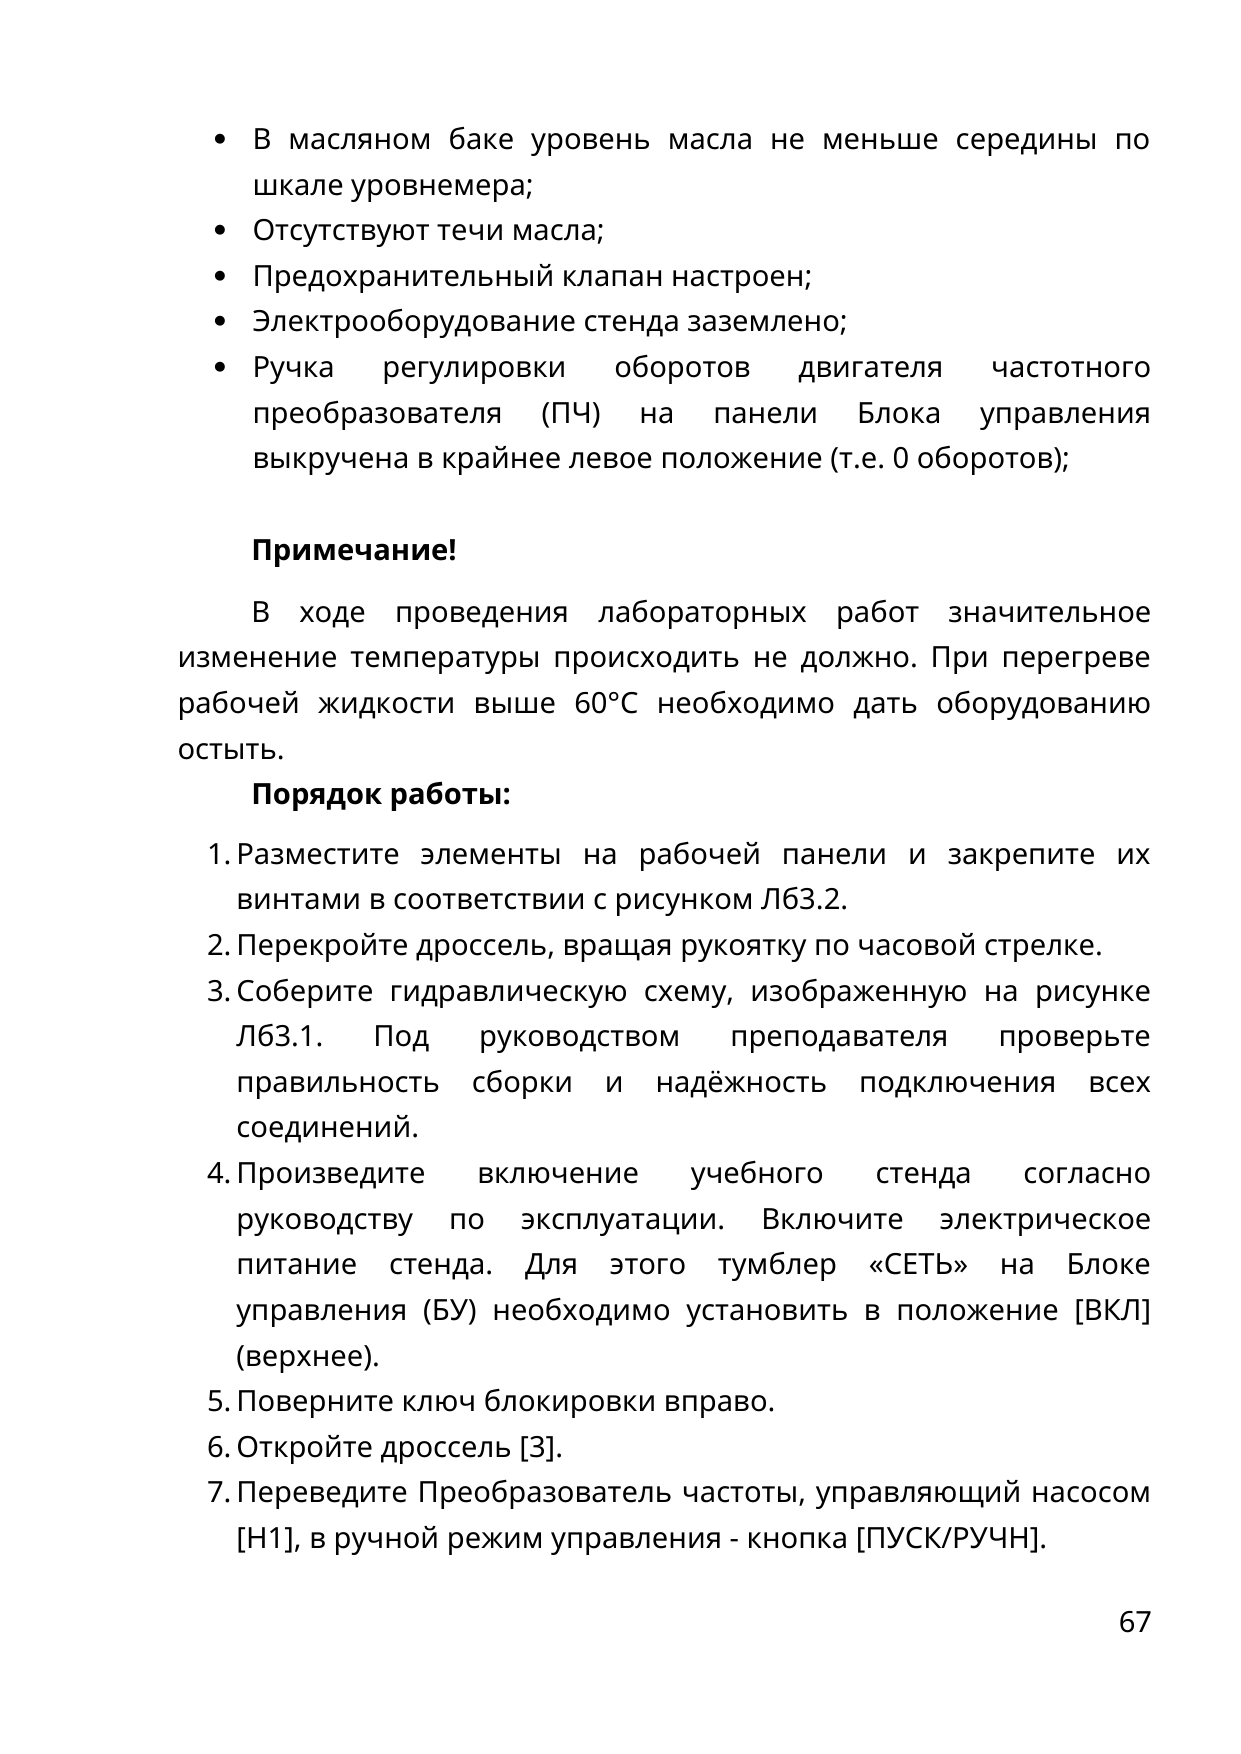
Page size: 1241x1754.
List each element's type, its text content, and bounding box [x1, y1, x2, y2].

list Перекройте дроссель, вращая рукоятку по часовой стрелке. [207, 924, 1152, 964]
list Поверните ключ блокировки вправо. [207, 1381, 1152, 1420]
list В масляном баке уровень масла не меньше середины по шкале уровнемера; [215, 118, 1152, 203]
text В ходе проведения лабораторных работ значительное изменение температуры происходить не должно. При перегреве рабочей жидкости выше 60°С необходимо дать оборудованию остыть. [177, 591, 1152, 768]
list Предохранительный клапан настроен; [215, 255, 1152, 295]
list Разместите элементы на рабочей панели и закрепите их винтами в соответствии с рисунком Лб3.2. [207, 833, 1152, 918]
text Примечание! [177, 529, 1152, 568]
list Соберите гидравлическую схему, изображенную на рисунке Лб3.1. Под руководством преподавателя проверьте правильность сборки и надёжность подключения всех соединений. [207, 970, 1152, 1146]
list Откройте дроссель [3]. [207, 1426, 1152, 1466]
list Произведите включение учебного стенда согласно руководству по эксплуатации. Включите электрическое питание стенда. Для этого тумблер «СЕТЬ» на Блоке управления (БУ) необходимо установить в положение [ВКЛ] (верхнее). [207, 1152, 1152, 1374]
list Отсутствуют течи масла; [215, 209, 1152, 249]
text Порядок работы: [177, 773, 1152, 813]
list Ручка регулировки оборотов двигателя частотного преобразователя (ПЧ) на панели Блока управления выкручена в крайнее левое положение (т.е. 0 оборотов); [215, 346, 1152, 477]
list Переведите Преобразователь частоты, управляющий насосом [H1], в ручной режим управления - кнопка [ПУСК/РУЧН]. [207, 1472, 1152, 1557]
list Электрооборудование стенда заземлено; [215, 301, 1152, 340]
